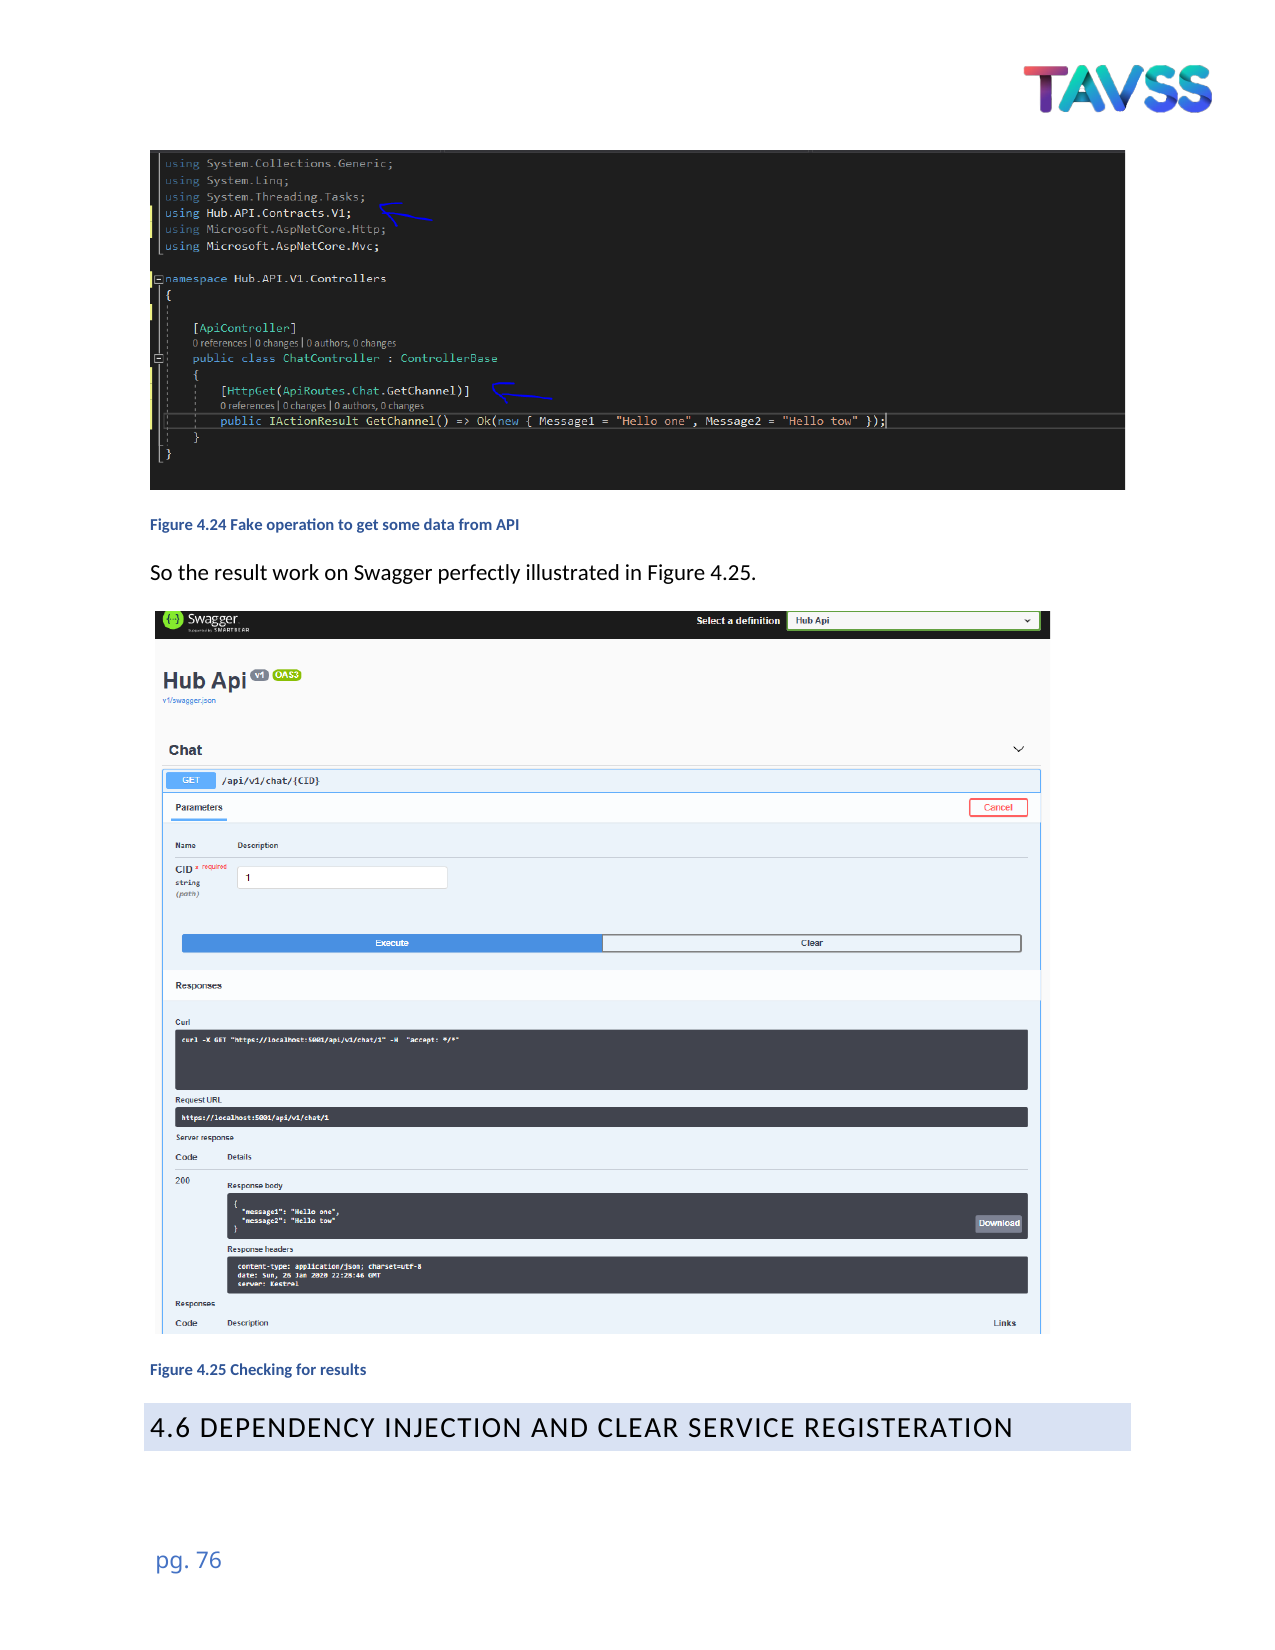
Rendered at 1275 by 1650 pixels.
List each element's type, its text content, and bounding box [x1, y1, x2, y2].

text Figure 4.24 Fake operation to get some data from API [150, 514, 1125, 535]
picture [155, 611, 1050, 1334]
picture [150, 150, 1125, 490]
text So the result work on Swagger perfectly illustrated in Figure 4.25. [150, 558, 1125, 587]
subtitle 4.6 Dependency Injection and Clear service Registeration [150, 1410, 1125, 1445]
picture [1002, 41, 1236, 135]
text Figure 4.25 Checking for results [150, 1359, 1125, 1379]
